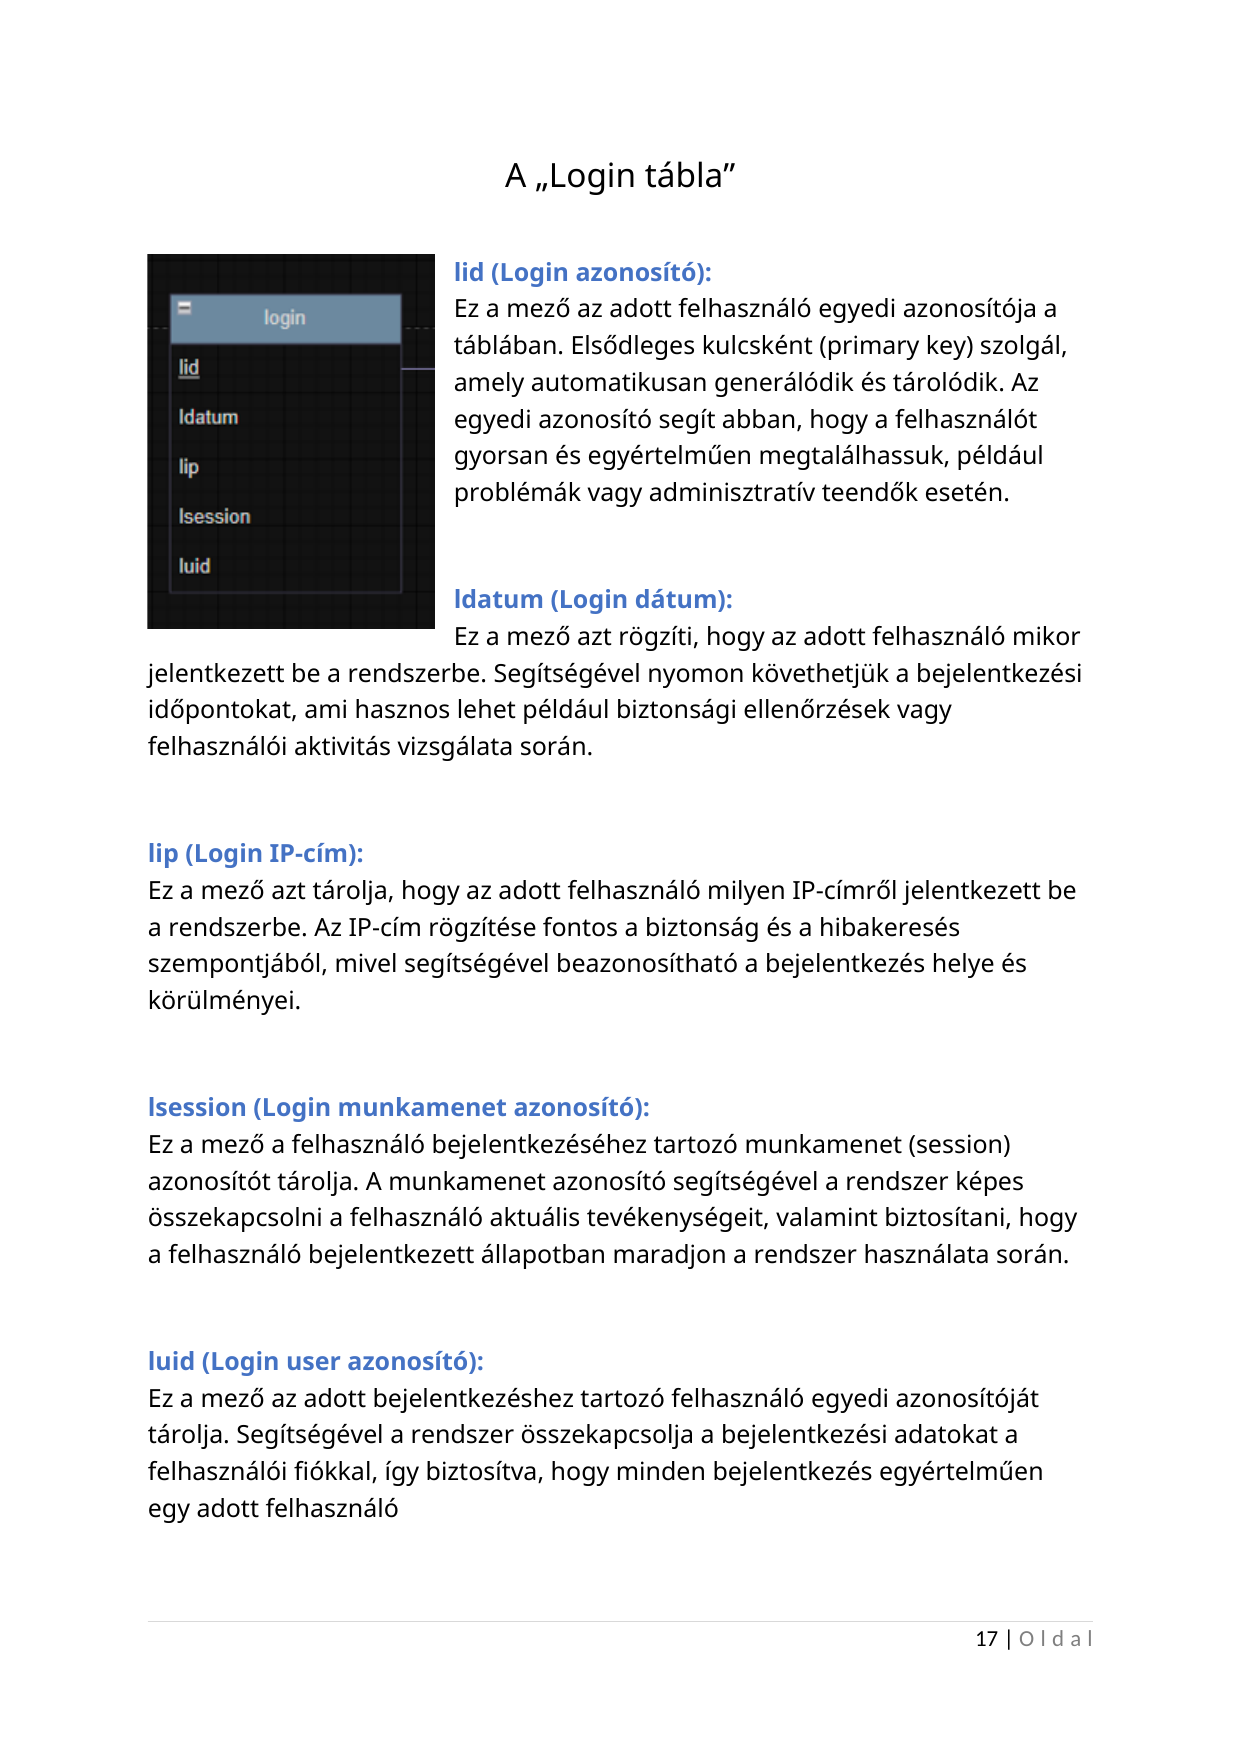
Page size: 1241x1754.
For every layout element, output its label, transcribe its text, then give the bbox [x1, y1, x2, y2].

text luid (Login user azonosító): Ez a mező az adott bejelentkezéshez tartozó felhasználó egyedi azonosítóját tárolja. Segítségével a rendszer összekapcsolja a bejelentkezési adatokat a felhasználói fiókkal, így biztosítva, hogy minden bejelentkezés egyértelműen egy adott felhasználó [148, 1343, 1093, 1525]
text ldatum (Login dátum): Ez a mező azt rögzíti, hogy az adott felhasználó mikor jelentkezett be a rendszerbe. Segítségével nyomon követhetjük a bejelentkezési időpontokat, ami hasznos lehet például biztonsági ellenőrzések vagy felhasználói aktivitás vizsgálata során. [148, 582, 1093, 763]
subtitle A „Login tábla” [148, 152, 1093, 197]
text lsession (Login munkamenet azonosító): Ez a mező a felhasználó bejelentkezéséhez tartozó munkamenet (session) azonosítót tárolja. A munkamenet azonosító segítségével a rendszer képes összekapcsolni a felhasználó aktuális tevékenységeit, valamint biztosítani, hogy a felhasználó bejelentkezett állapotban maradjon a rendszer használata során. [148, 1089, 1093, 1271]
text lid (Login azonosító): Ez a mező az adott felhasználó egyedi azonosítója a táblában. Elsődleges kulcsként (primary key) szolgál, amely automatikusan generálódik és tárolódik. Az egyedi azonosító segít abban, hogy a felhasználót gyorsan és egyértelműen megtalálhassuk, például problémák vagy adminisztratív teendők esetén. [435, 254, 1093, 509]
picture [147, 254, 435, 629]
text lip (Login IP-cím): Ez a mező azt tárolja, hogy az adott felhasználó milyen IP-címről jelentkezett be a rendszerbe. Az IP-cím rögzítése fontos a biztonság és a hibakeresés szempontjából, mivel segítségével beazonosítható a bejelentkezés helye és körülményei. [148, 836, 1093, 1017]
